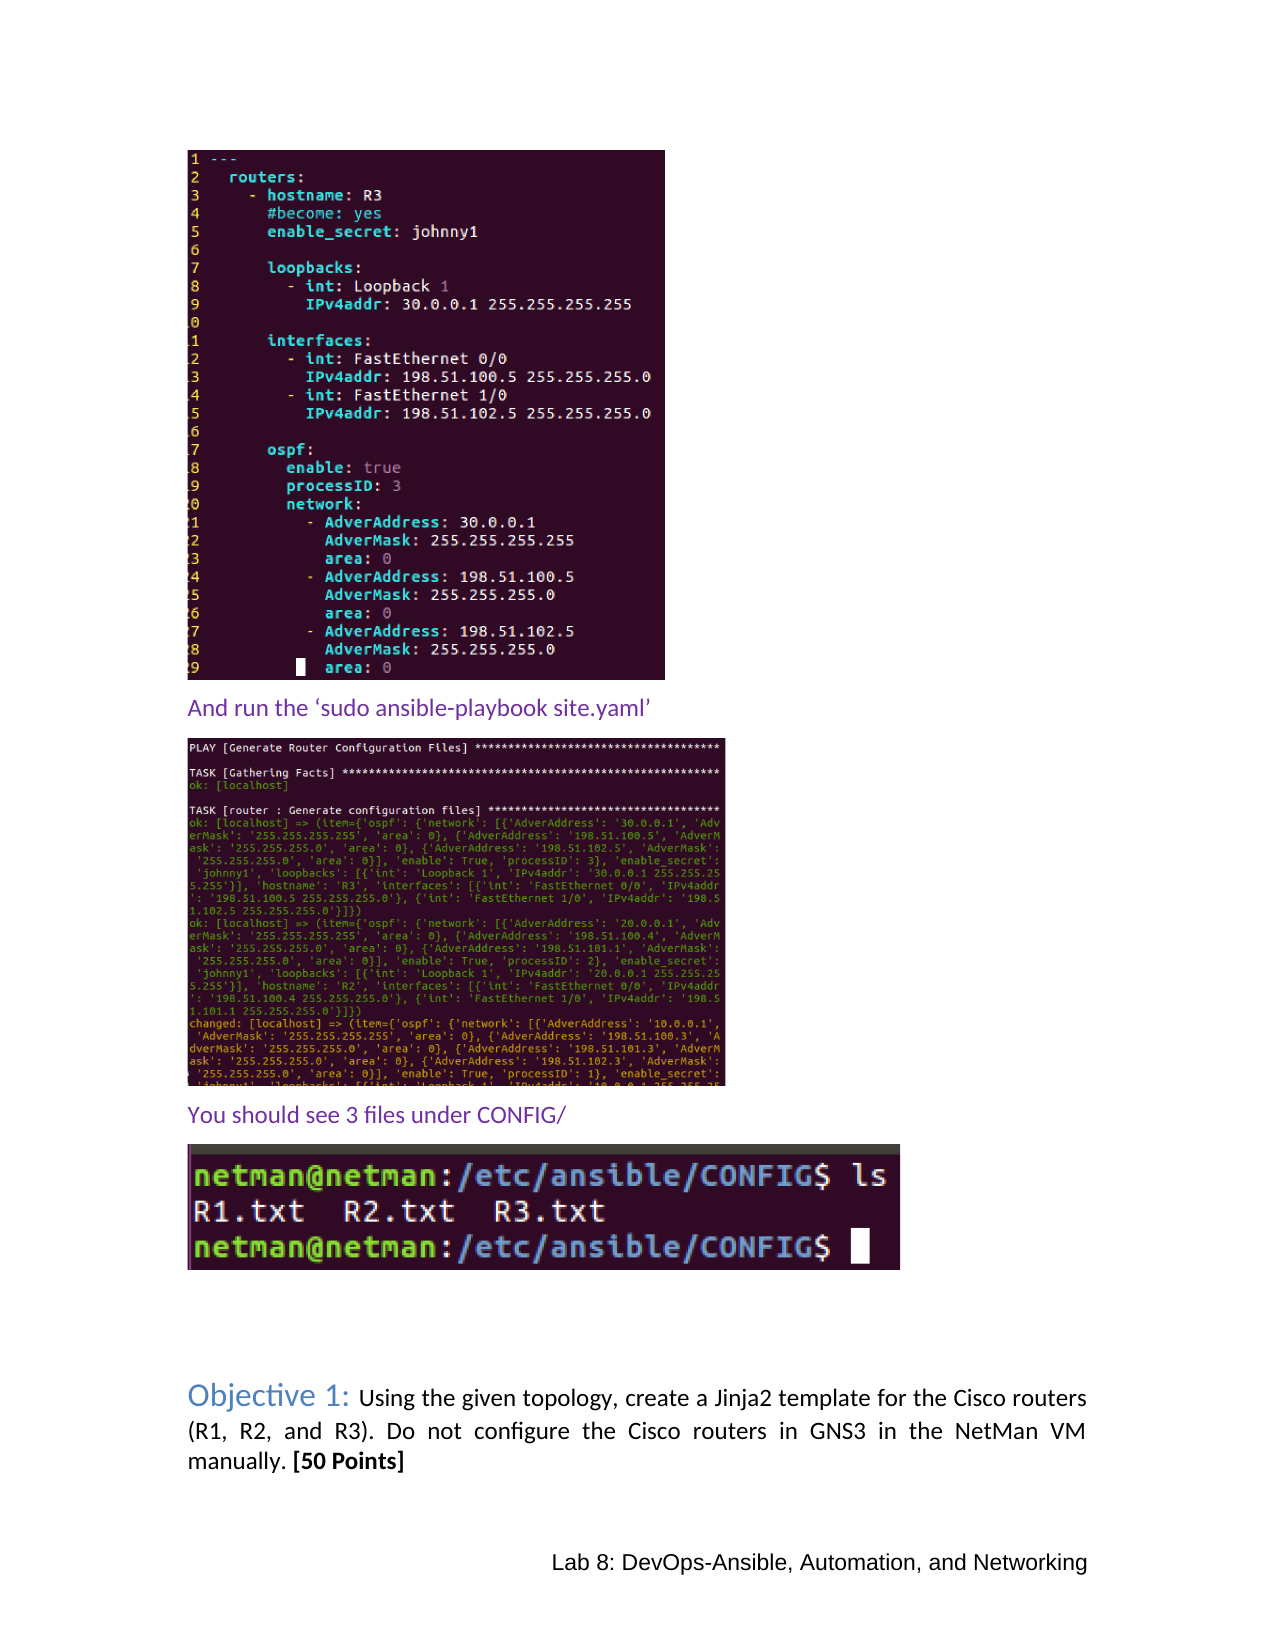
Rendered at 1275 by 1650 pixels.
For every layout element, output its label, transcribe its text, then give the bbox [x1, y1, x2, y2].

text You should see 3 files under CONFIG/ [187, 1099, 1087, 1129]
picture [187, 150, 665, 680]
text Objective 1: Using the given topology, create a Jinja2 template for the Cisco routers (R1, R2, and R3). Do not configure the Cisco routers in GNS3 in the NetMan VM manually. [50 Points] [187, 1374, 1087, 1476]
picture [187, 1144, 901, 1270]
picture [187, 738, 726, 1086]
text And run the ‘sudo ansible-playbook site.yaml’ [187, 693, 1087, 723]
